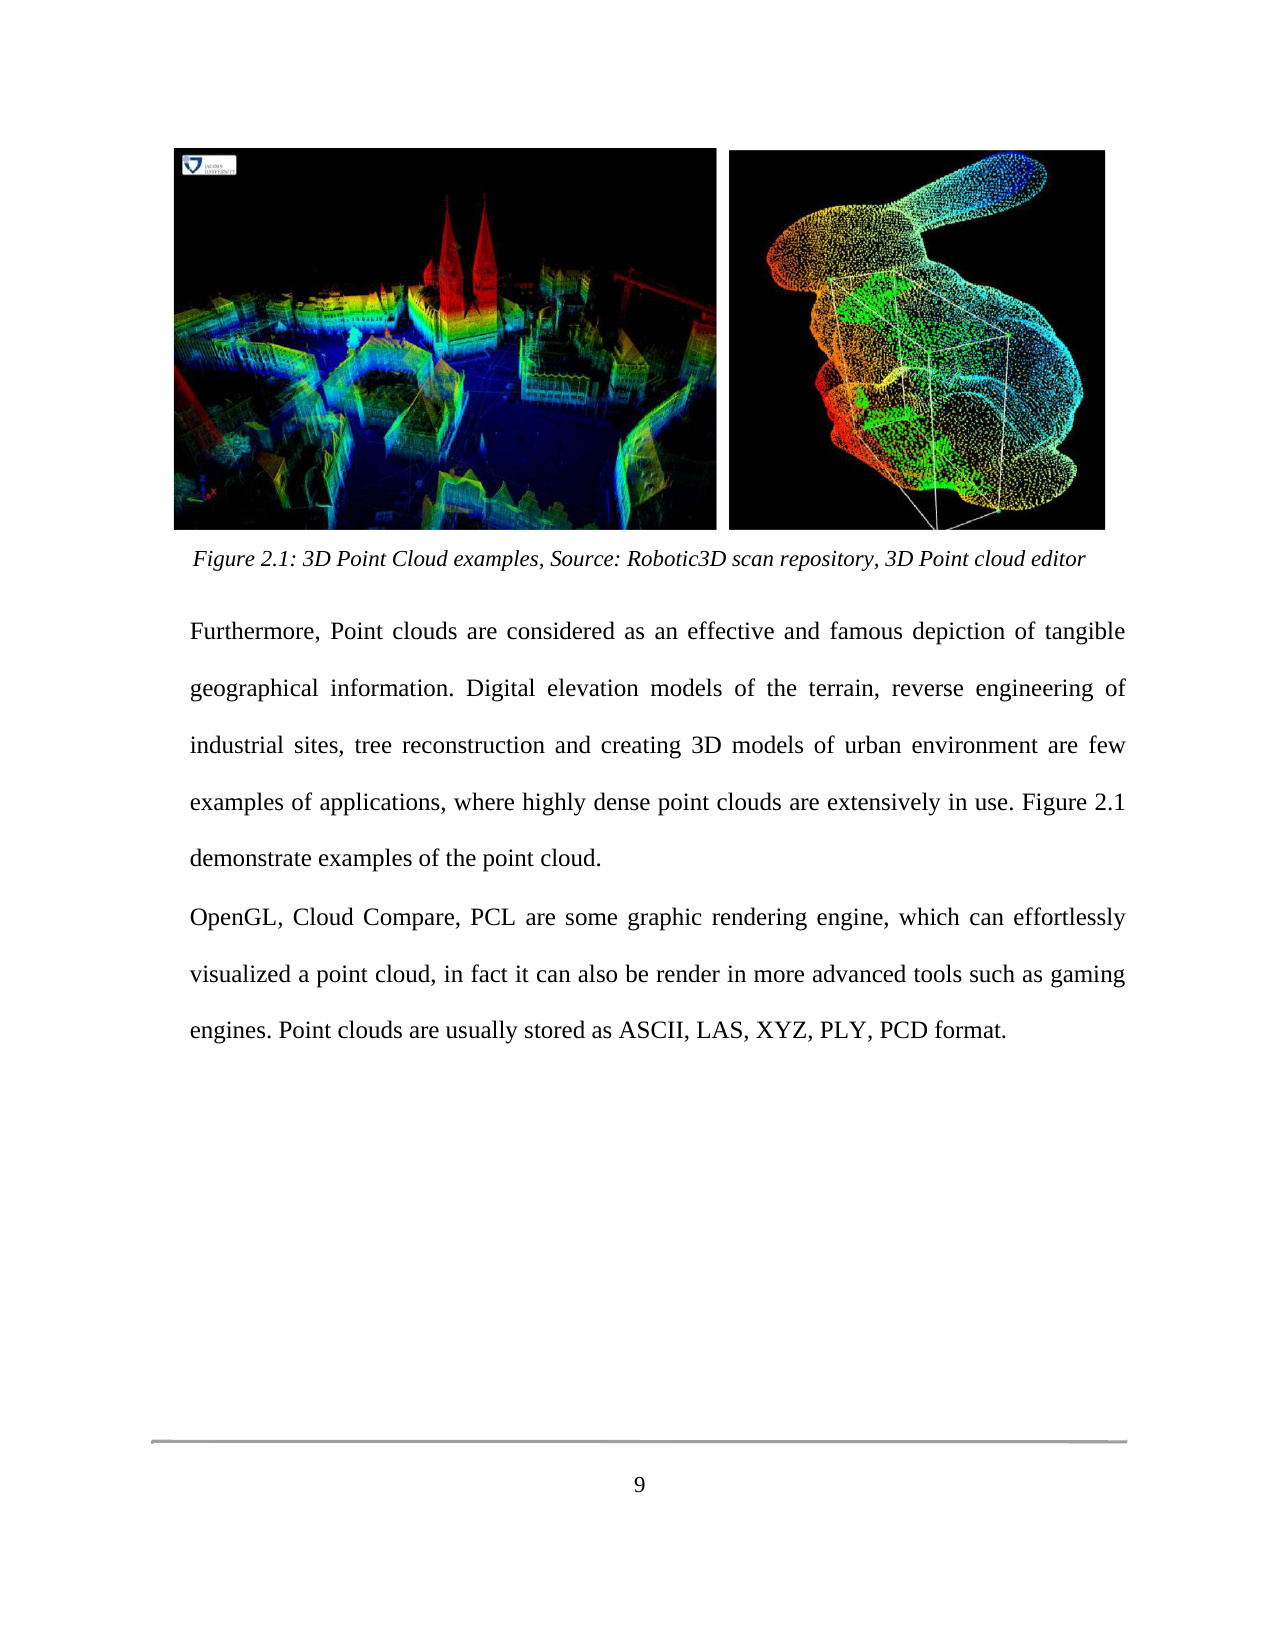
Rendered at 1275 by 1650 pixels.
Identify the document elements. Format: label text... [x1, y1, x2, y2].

text 9 [150, 1471, 1129, 1497]
text Figure 2.1: 3D Point Cloud examples, Source: Robotic3D scan repository, 3D Point cloud editor [150, 546, 1129, 572]
text OpenGL, Cloud Compare, PCL are some graphic rendering engine, which can effortlessly visualized a point cloud, in fact it can also be render in more advanced tools such as gaming engines. Point clouds are usually stored as ASCII, LAS, XYZ, PLY, PCD format. [189, 902, 1127, 1044]
picture [173, 148, 1106, 530]
text Furthermore, Point clouds are considered as an effective and famous depiction of tangible geographical information. Digital elevation models of the terrain, reverse engineering of industrial sites, tree reconstruction and creating 3D models of urban environment are few examples of applications, where highly dense point clouds are extensively in use. Figure 2.1 demonstrate examples of the point cloud. [189, 616, 1127, 872]
